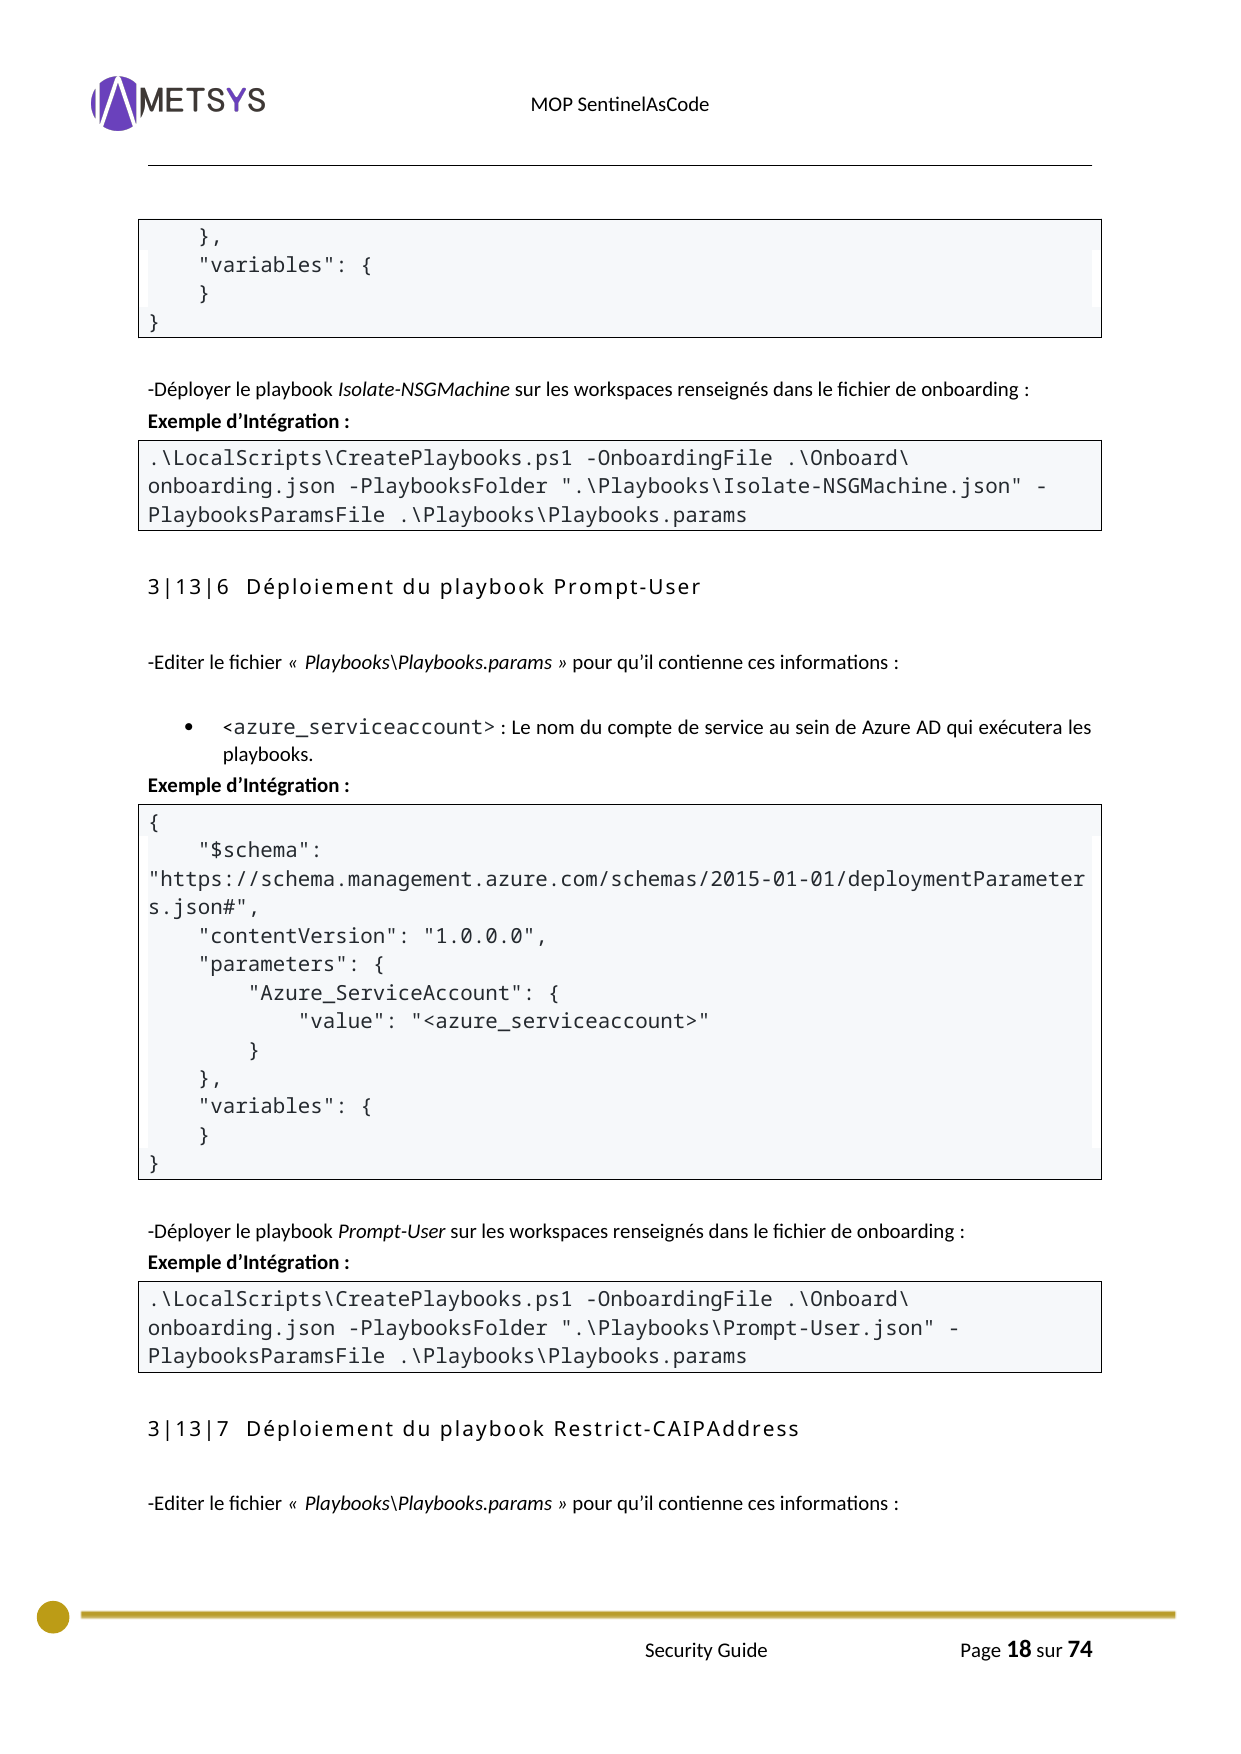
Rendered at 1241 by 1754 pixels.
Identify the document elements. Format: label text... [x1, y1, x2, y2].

text } [148, 1120, 1092, 1145]
text -Déployer le playbook Isolate-NSGMachine sur les workspaces renseignés dans le fichier de onboarding : [148, 376, 1092, 402]
text } [139, 304, 1101, 337]
text Exemple d’Intégration : [148, 1249, 1092, 1275]
text "Azure_ServiceAccount": { [148, 978, 1092, 1006]
text Exemple d’Intégration : [148, 772, 1092, 798]
text .\LocalScripts\CreatePlaybooks.ps1 -OnboardingFile .\Onboard\onboarding.json -PlaybooksFolder ".\Playbooks\Isolate-NSGMachine.json" -PlaybooksParamsFile .\Playbooks\Playbooks.params [139, 441, 1101, 530]
text } [148, 278, 1092, 304]
text -Editer le fichier « Playbooks\Playbooks.params » pour qu’il contienne ces informations : [148, 1491, 1092, 1516]
text }, [139, 220, 1101, 250]
text "parameters": { [148, 949, 1092, 978]
list <azure_serviceaccount> : Le nom du compte de service au sein de Azure AD qui exécutera les playbooks. [185, 712, 1092, 766]
text -Déployer le playbook Prompt-User sur les workspaces renseignés dans le fichier de onboarding : [148, 1218, 1092, 1243]
subtitle Déploiement du playbook Restrict-CAIPAddress [148, 1414, 1092, 1442]
text { [139, 805, 1101, 836]
text Exemple d’Intégration : [148, 408, 1092, 433]
text "value": "<azure_serviceaccount>" [148, 1006, 1092, 1035]
text .\LocalScripts\CreatePlaybooks.ps1 -OnboardingFile .\Onboard\onboarding.json -PlaybooksFolder ".\Playbooks\Prompt-User.json" -PlaybooksParamsFile .\Playbooks\Playbooks.params [139, 1282, 1101, 1372]
subtitle Déploiement du playbook Prompt-User [148, 572, 1092, 601]
text -Editer le fichier « Playbooks\Playbooks.params » pour qu’il contienne ces informations : [148, 649, 1092, 674]
text "contentVersion": "1.0.0.0", [148, 921, 1092, 949]
text } [139, 1145, 1101, 1179]
text "variables": { [148, 1092, 1092, 1120]
text "variables": { [148, 250, 1092, 278]
text } [148, 1035, 1092, 1063]
text }, [148, 1063, 1092, 1092]
picture [79, 1600, 1179, 1627]
text "$schema": "https://schema.management.azure.com/schemas/2015-01-01/deploymentParameters.json#", [148, 836, 1092, 921]
